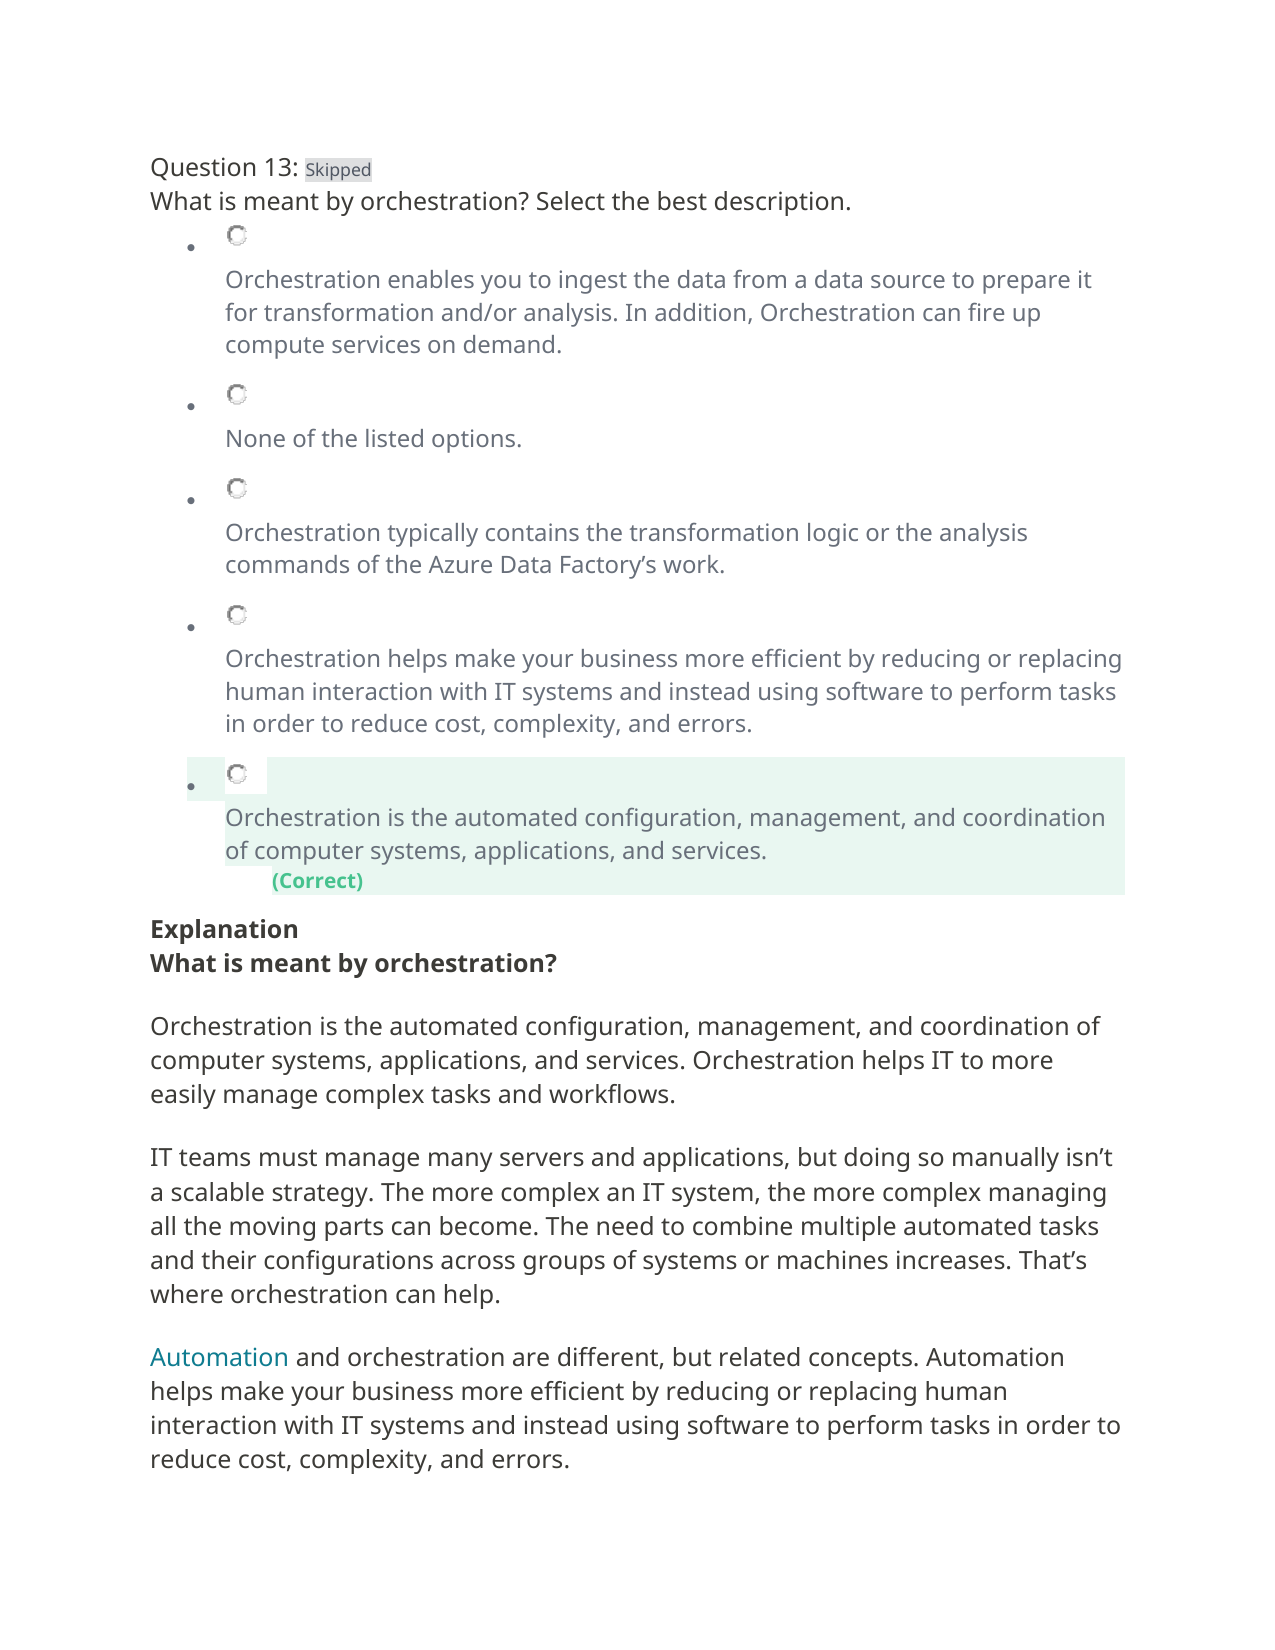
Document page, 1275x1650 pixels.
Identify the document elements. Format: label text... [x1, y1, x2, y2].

text Orchestration is the automated configuration, management, and coordination of computer systems, applications, and services. Orchestration helps IT to more easily manage complex tasks and workflows. [150, 1009, 1125, 1111]
text What is meant by orchestration? Select the best description. [150, 184, 1125, 218]
list ​ [187, 377, 1125, 422]
text Orchestration is the automated configuration, management, and coordination of computer systems, applications, and services. [225, 801, 1125, 866]
list ​ [187, 597, 1125, 642]
list ​ [187, 471, 1125, 516]
text Question 13: Skipped [150, 150, 1125, 184]
text None of the listed options. [225, 422, 1125, 454]
text Orchestration enables you to ingest the data from a data source to prepare it for transformation and/or analysis. In addition, Orchestration can fire up compute services on demand. [225, 263, 1125, 361]
list ​ [187, 757, 1125, 801]
text (Correct) [272, 866, 1125, 895]
text Orchestration helps make your business more efficient by reducing or replacing human interaction with IT systems and instead using software to perform tasks in order to reduce cost, complexity, and errors. [225, 642, 1125, 740]
text Explanation [150, 911, 1125, 946]
text What is meant by orchestration? [150, 946, 1125, 979]
text Orchestration typically contains the transformation logic or the analysis commands of the Azure Data Factory’s work. [225, 516, 1125, 581]
text IT teams must manage many servers and applications, but doing so manually isn’t a scalable strategy. The more complex an IT system, the more complex managing all the moving parts can become. The need to combine multiple automated tasks and their configurations across groups of systems or machines increases. That’s where orchestration can help. [150, 1140, 1125, 1310]
text Automation and orchestration are different, but related concepts. Automation helps make your business more efficient by reducing or replacing human interaction with IT systems and instead using software to perform tasks in order to reduce cost, complexity, and errors. [150, 1339, 1125, 1476]
list ​ [187, 218, 1125, 263]
